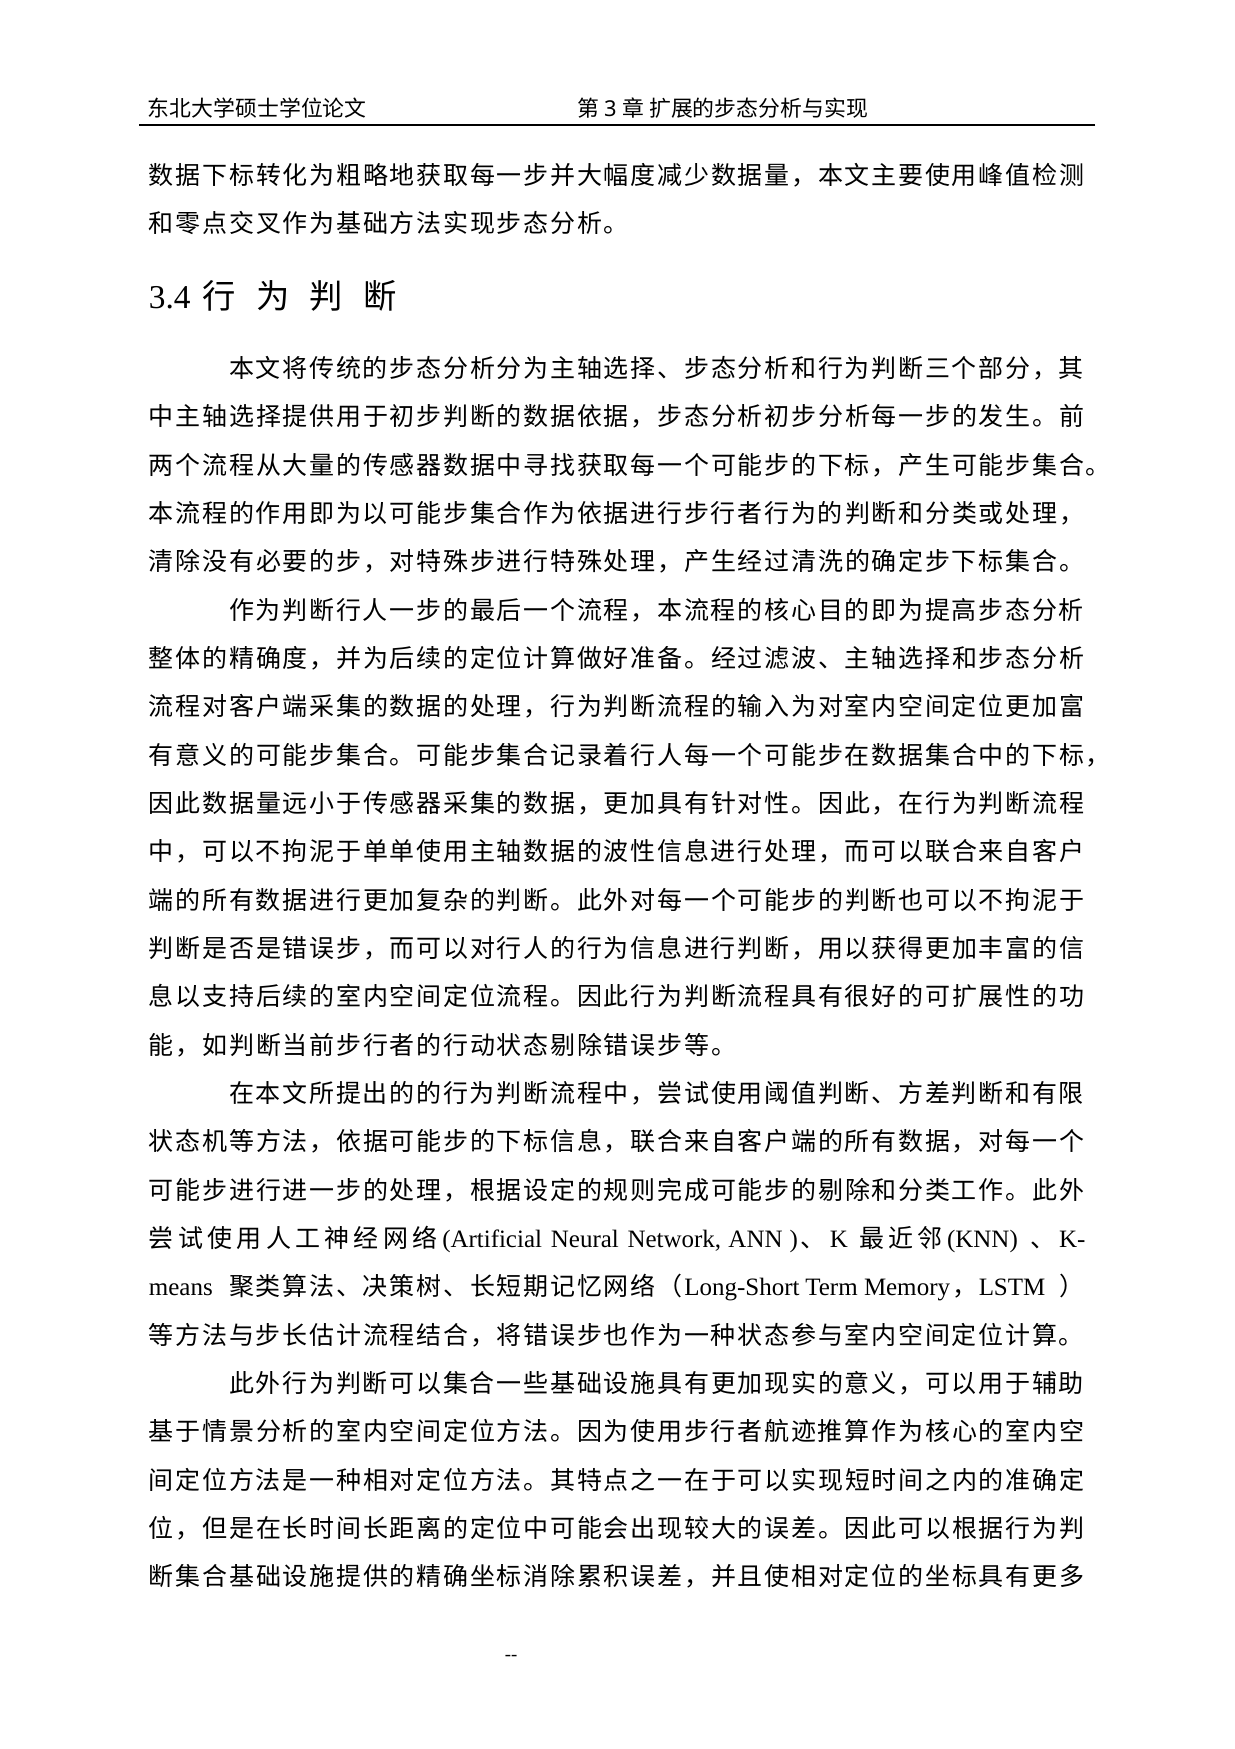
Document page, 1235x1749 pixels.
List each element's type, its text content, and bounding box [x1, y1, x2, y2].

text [149, 1357, 1086, 1599]
subtitle 行为判断 [149, 270, 1086, 318]
text 作为判断行人一步的最后一个流程，本流程的核心目的即为提高步态分析整体的精确度，并为后续的定位计算做好准备。经过滤波、主轴选择和步态分析流程对客户端采集的数据的处理，行为判断流程的输入为对室内空间定位更加富有意义的可能步集合。可能步集合记录着行人每一个可能步在数据集合中的下标，因此数据量远小于传感器采集的数据，更加具有针对性。因此，在行为判断流程中，可以不拘泥于单单使用主轴数据的波性信息进行处理，而可以联合来自客户端的所有数据进行更加复杂的判断。此外对每一个可能步的判断也可以不拘泥于判断是否是错误步，而可以对行人的行为信息进行判断，用以获得更加丰富的信息以支持后续的室内空间定位流程。因此行为判断流程具有很好的可扩展性的功能，如判断当前步行者的行动状态剔除错误步等。 [149, 584, 1086, 1067]
text 本文将传统的步态分析分为主轴选择、步态分析和行为判断三个部分，其中主轴选择提供用于初步判断的数据依据，步态分析初步分析每一步的发生。前两个流程从大量的传感器数据中寻找获取每一个可能步的下标，产生可能步集合。本流程的作用即为以可能步集合作为依据进行步行者行为的判断和分类或处理，清除没有必要的步，对特殊步进行特殊处理，产生经过清洗的确定步下标集合。 [149, 342, 1086, 584]
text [149, 149, 1086, 246]
text 在本文所提出的的行为判断流程中，尝试使用阈值判断、方差判断和有限状态机等方法，依据可能步的下标信息，联合来自客户端的所有数据，对每一个可能步进行进一步的处理，根据设定的规则完成可能步的剔除和分类工作。此外尝试使用人工神经网络(Artificial Neural Network, ANN )、K最近邻(KNN)、K-means聚类算法、决策树、长短期记忆网络（Long-Short Term Memory，LSTM）等方法与步长估计流程结合，将错误步也作为一种状态参与室内空间定位计算。 [149, 1067, 1086, 1357]
